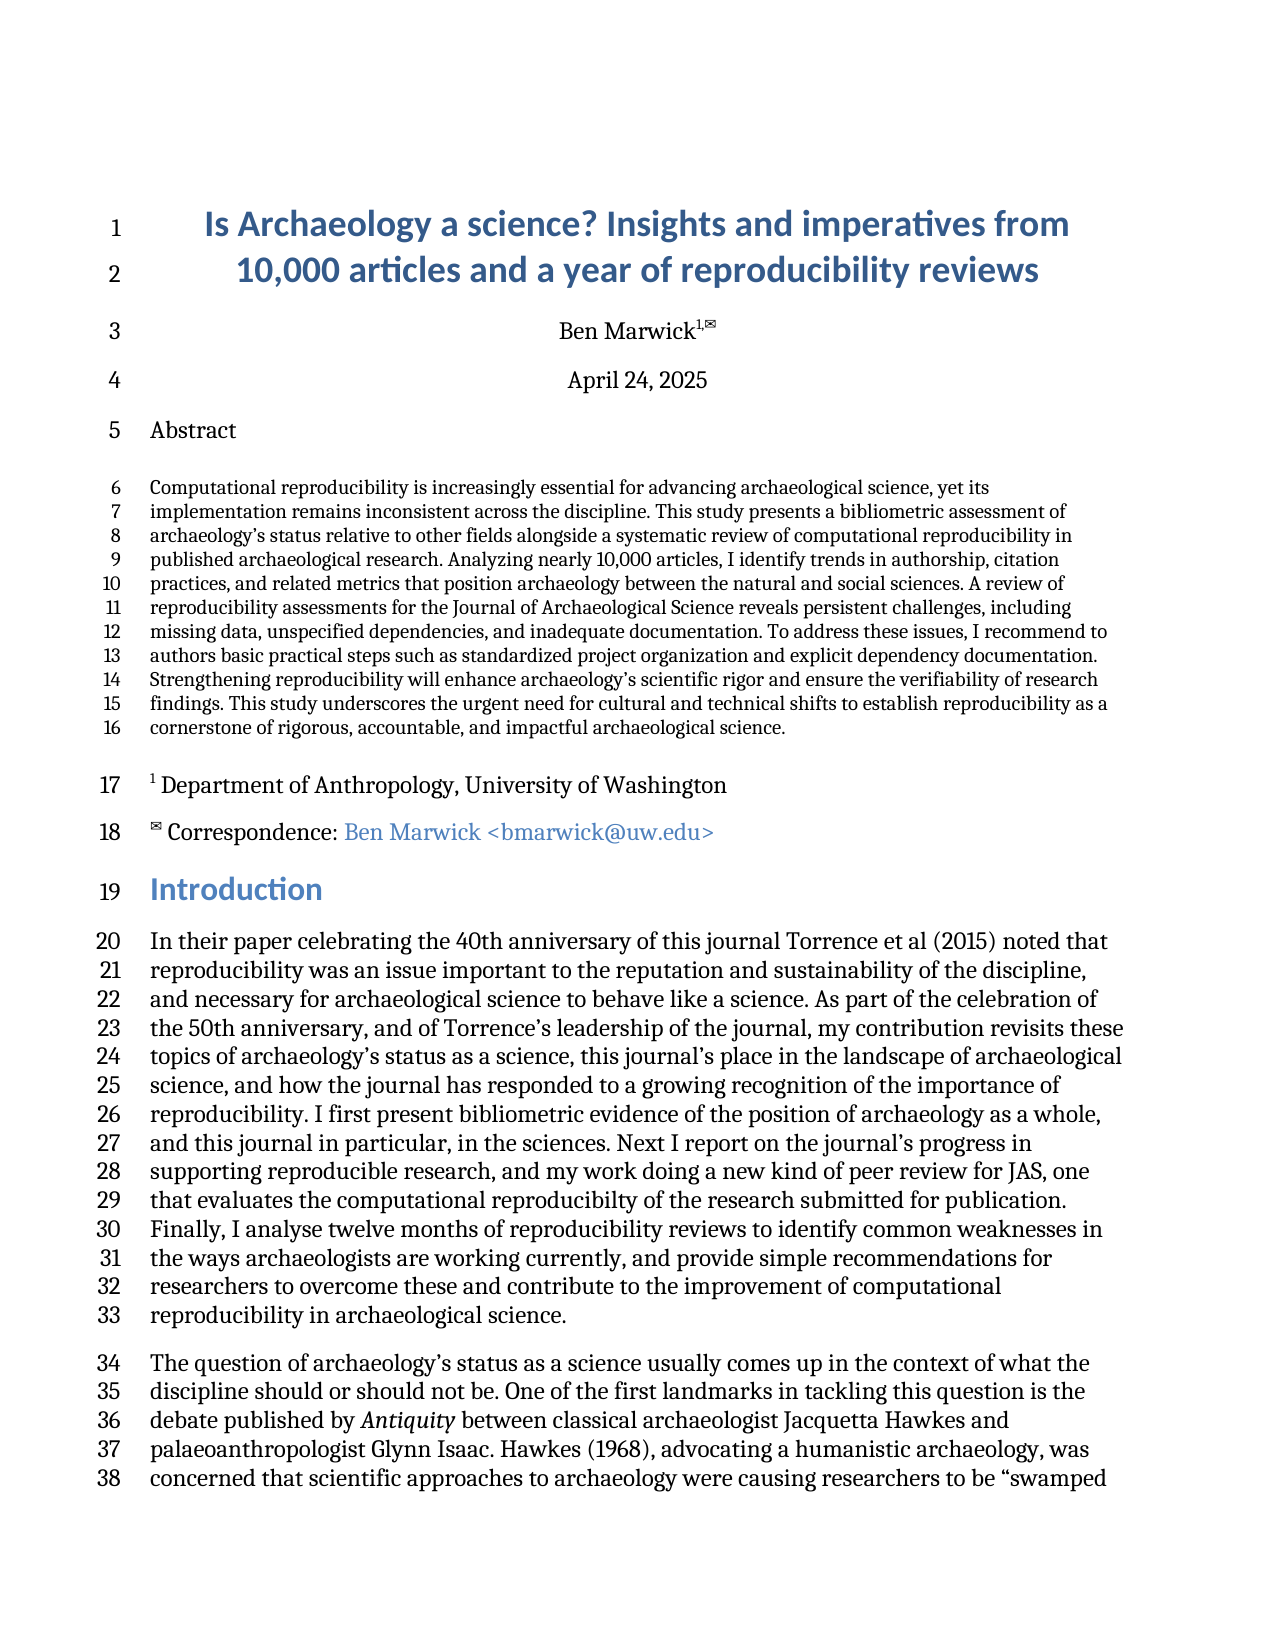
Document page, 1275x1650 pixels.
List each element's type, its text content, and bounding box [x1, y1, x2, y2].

text Computational reproducibility is increasingly essential for advancing archaeological science, yet its implementation remains inconsistent across the discipline. This study presents a bibliometric assessment of archaeology’s status relative to other fields alongside a systematic review of computational reproducibility in published archaeological research. Analyzing nearly 10,000 articles, I identify trends in authorship, citation practices, and related metrics that position archaeology between the natural and social sciences. A review of reproducibility assessments for the Journal of Archaeological Science reveals persistent challenges, including missing data, unspecified dependencies, and inadequate documentation. To address these issues, I recommend to authors basic practical steps such as standardized project organization and explicit dependency documentation. Strengthening reproducibility will enhance archaeology’s scientific rigor and ensure the verifiability of research findings. This study underscores the urgent need for cultural and technical shifts to establish reproducibility as a cornerstone of rigorous, accountable, and impactful archaeological science. [150, 476, 1125, 739]
text ✉ Correspondence: Ben Marwick <bmarwick@uw.edu> [150, 818, 1125, 847]
text Ben Marwick1,✉ [150, 317, 1125, 345]
subtitle Introduction [150, 868, 1125, 908]
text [150, 1348, 1125, 1492]
text April 24, 2025 [150, 366, 1125, 395]
text 1 Department of Anthropology, University of Washington [150, 771, 1125, 799]
text In their paper celebrating the 40th anniversary of this journal Torrence et al (2015) noted that reproducibility was an issue important to the reputation and sustainability of the discipline, and necessary for archaeological science to behave like a science. As part of the celebration of the 50th anniversary, and of Torrence’s leadership of the journal, my contribution revisits these topics of archaeology’s status as a science, this journal’s place in the landscape of archaeological science, and how the journal has responded to a growing recognition of the importance of reproducibility. I first present bibliometric evidence of the position of archaeology as a whole, and this journal in particular, in the sciences. Next I report on the journal’s progress in supporting reproducible research, and my work doing a new kind of peer review for JAS, one that evaluates the computational reproducibilty of the research submitted for publication. Finally, I analyse twelve months of reproducibility reviews to identify common weaknesses in the ways archaeologists are working currently, and provide simple recommendations for researchers to overcome these and contribute to the improvement of computational reproducibility in archaeological science. [150, 927, 1125, 1330]
title Is Archaeology a science? Insights and imperatives from 10,000 articles and a year of reproducibility reviews [150, 200, 1125, 292]
